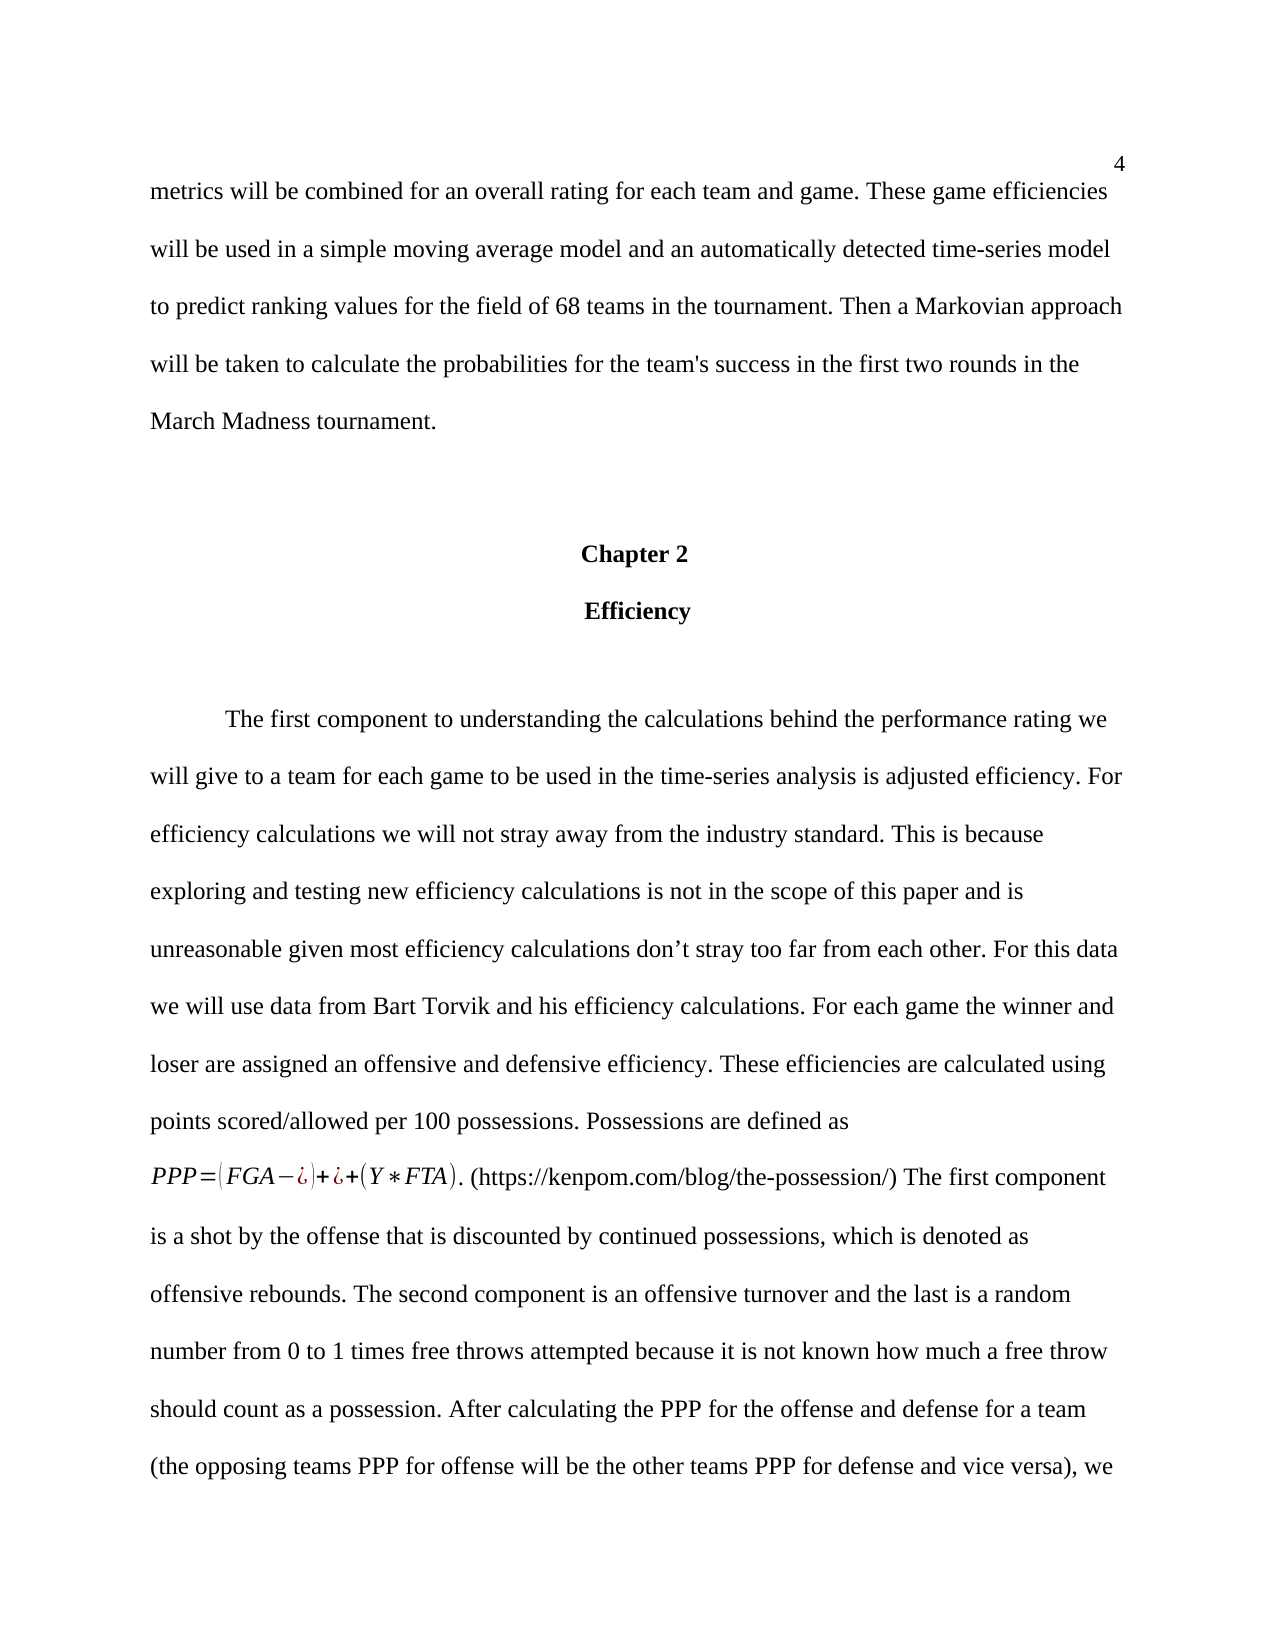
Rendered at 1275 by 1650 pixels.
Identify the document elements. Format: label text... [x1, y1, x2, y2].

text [150, 704, 1125, 1480]
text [150, 176, 1125, 435]
subtitle Efficiency [150, 539, 1125, 625]
